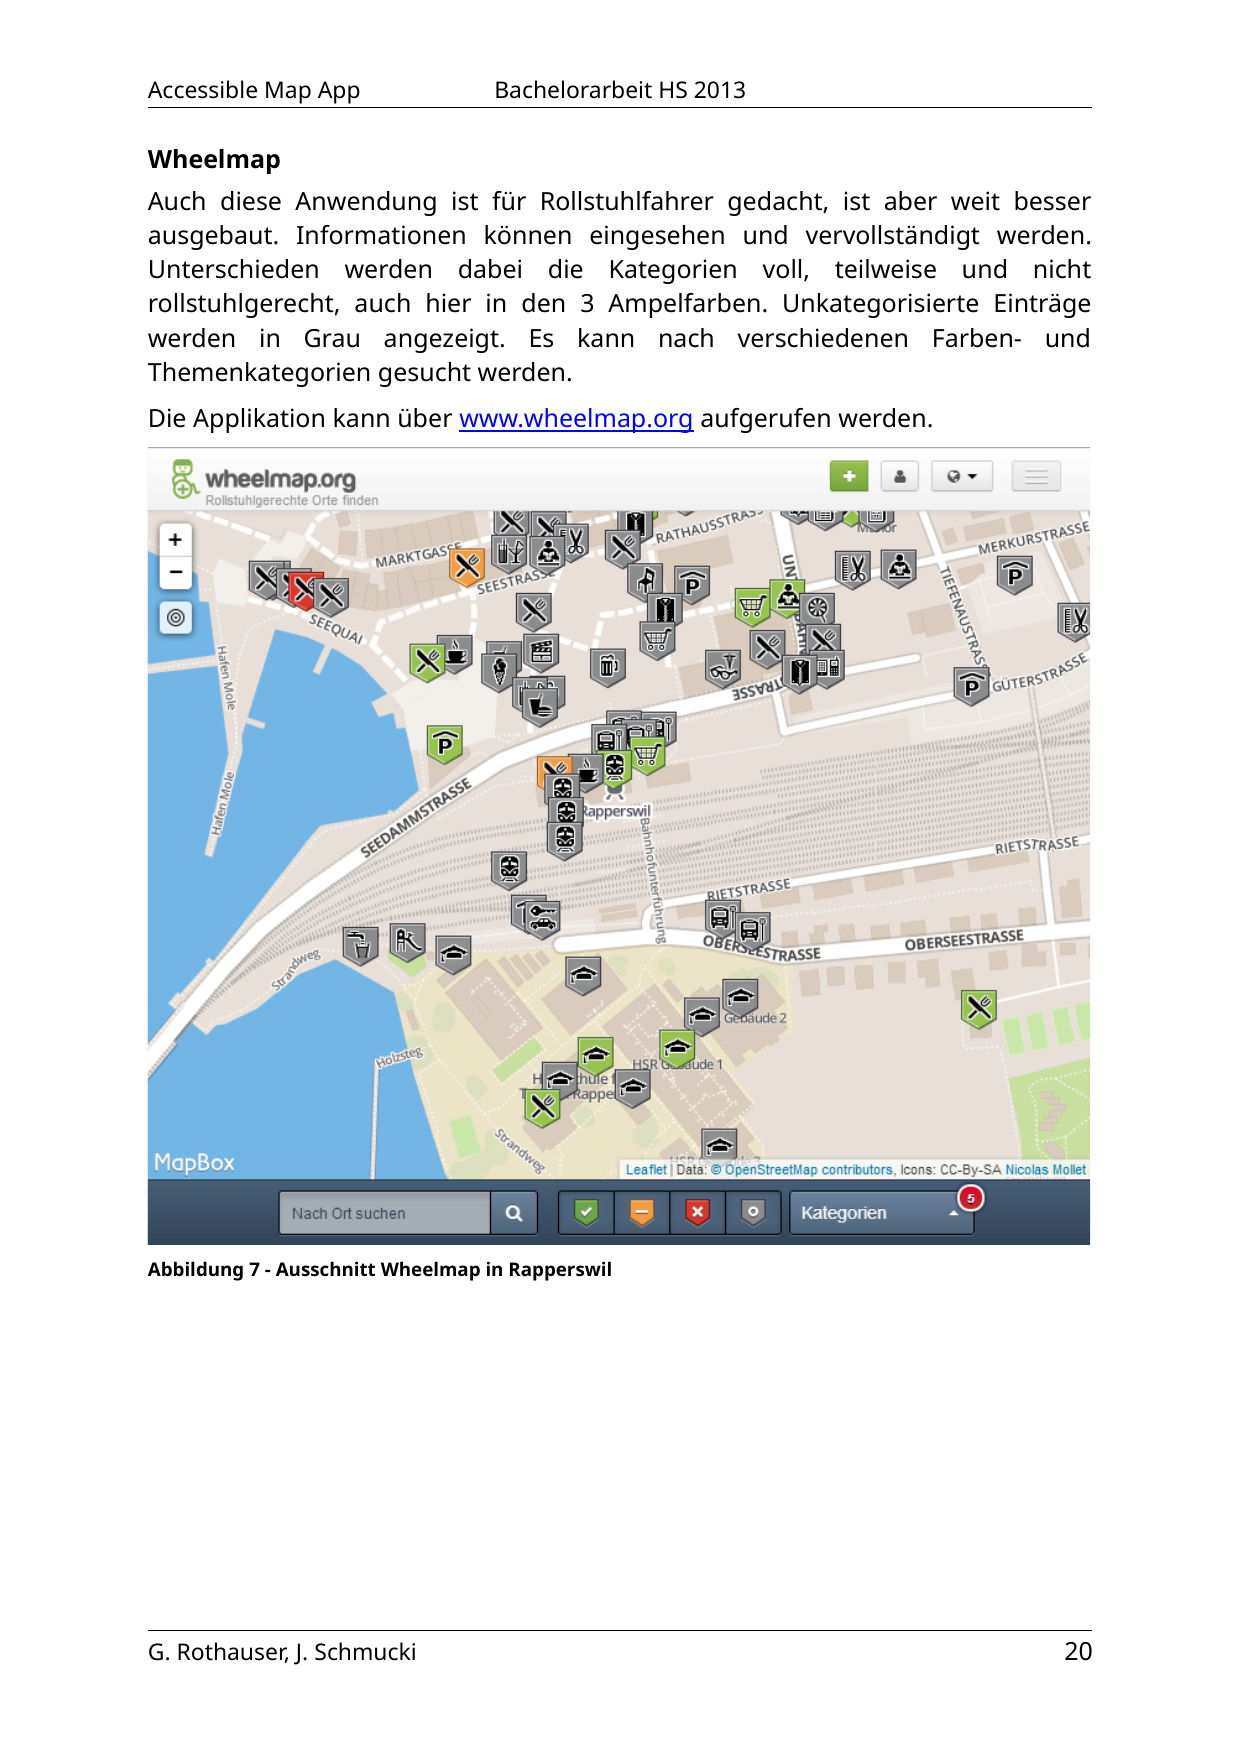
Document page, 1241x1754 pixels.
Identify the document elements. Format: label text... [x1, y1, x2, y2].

text Die Applikation kann über www.wheelmap.org aufgerufen werden. [148, 401, 1092, 435]
picture [147, 447, 1091, 1245]
text Auch diese Anwendung ist für Rollstuhlfahrer gedacht, ist aber weit besser ausgebaut. Informationen können eingesehen und vervollständigt werden. Unterschieden werden dabei die Kategorien voll, teilweise und nicht rollstuhlgerecht, auch hier in den 3 Ampelfarben. Unkategorisierte Einträge werden in Grau angezeigt. Es kann nach verschiedenen Farben- und Themenkategorien gesucht werden. [148, 184, 1092, 388]
subtitle Wheelmap [148, 142, 1092, 176]
